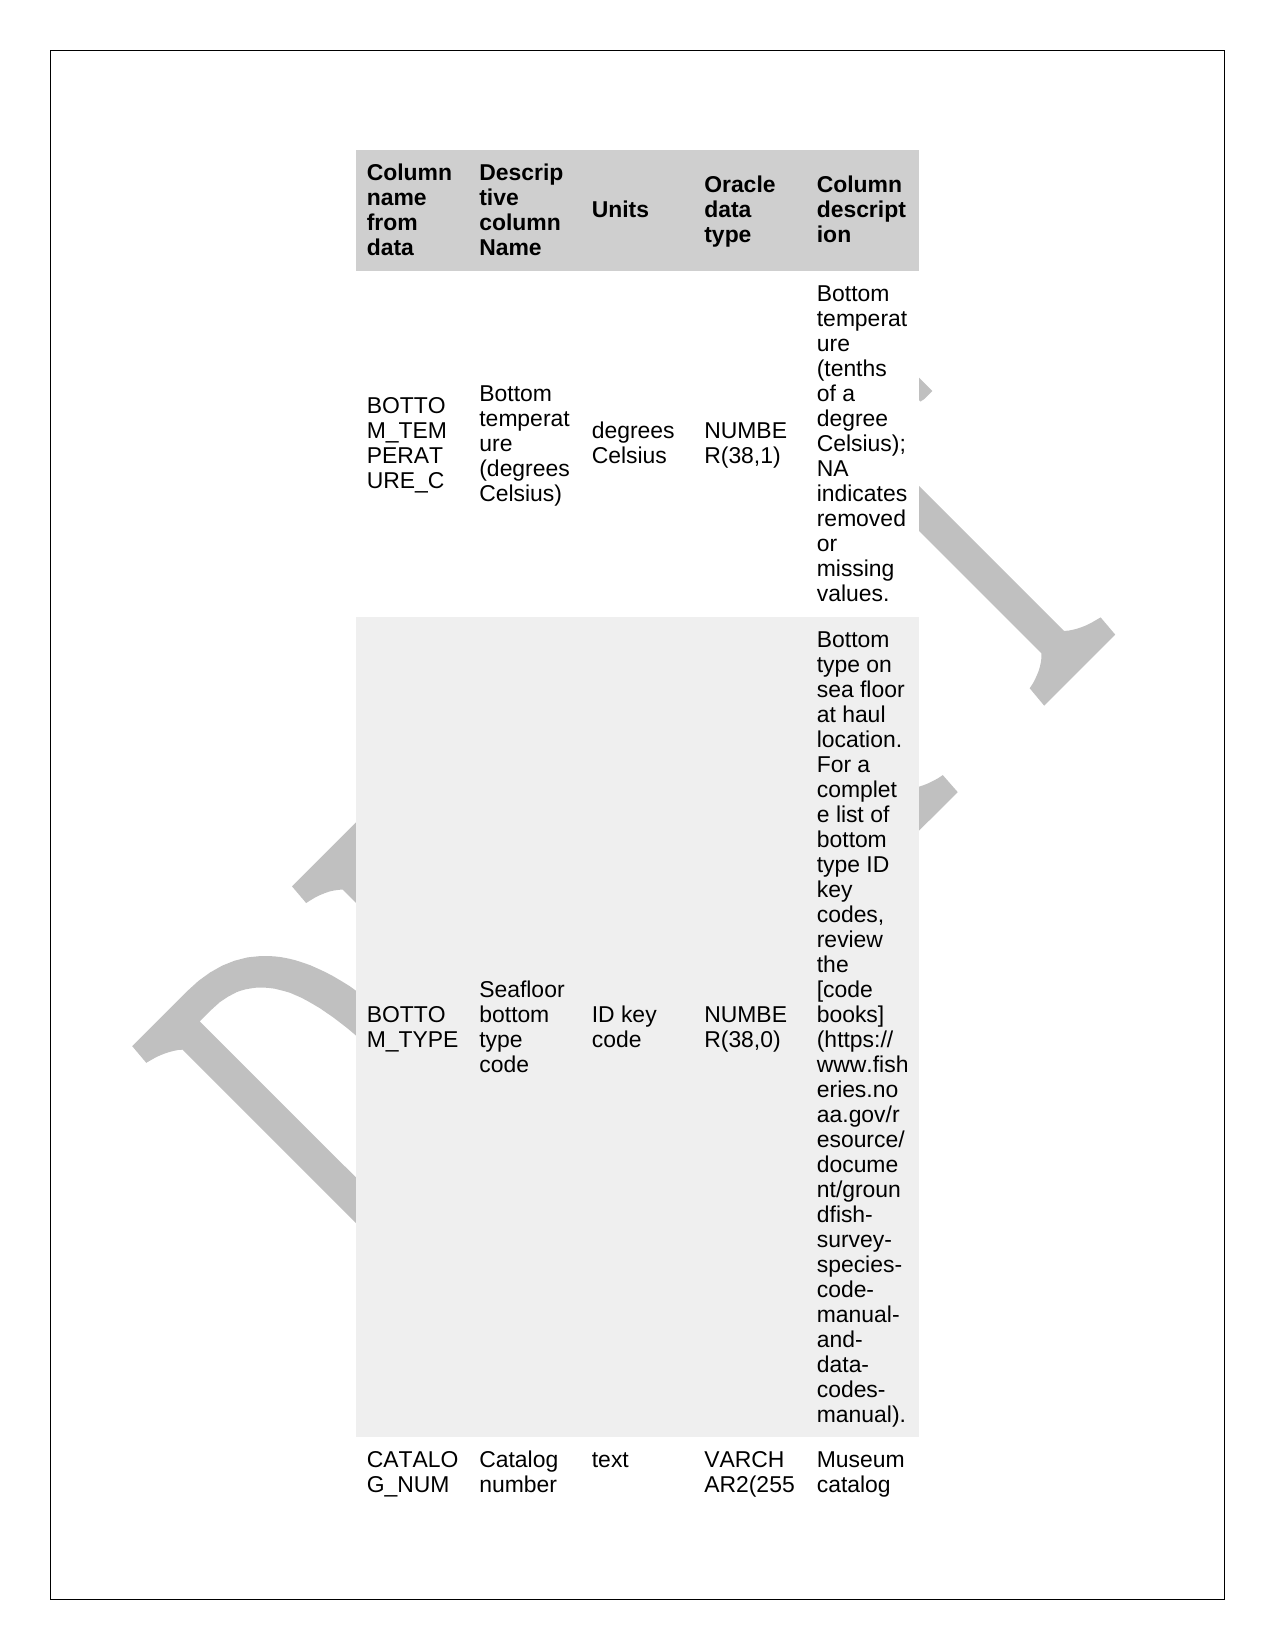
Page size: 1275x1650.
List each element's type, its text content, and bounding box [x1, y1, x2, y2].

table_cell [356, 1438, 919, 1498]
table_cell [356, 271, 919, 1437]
table_header Units [581, 150, 694, 271]
table_header Column description [806, 150, 919, 271]
table_header Column name from data [356, 150, 469, 271]
table_header Descriptive column Name [469, 150, 581, 271]
table_header Oracle data type [694, 150, 806, 271]
